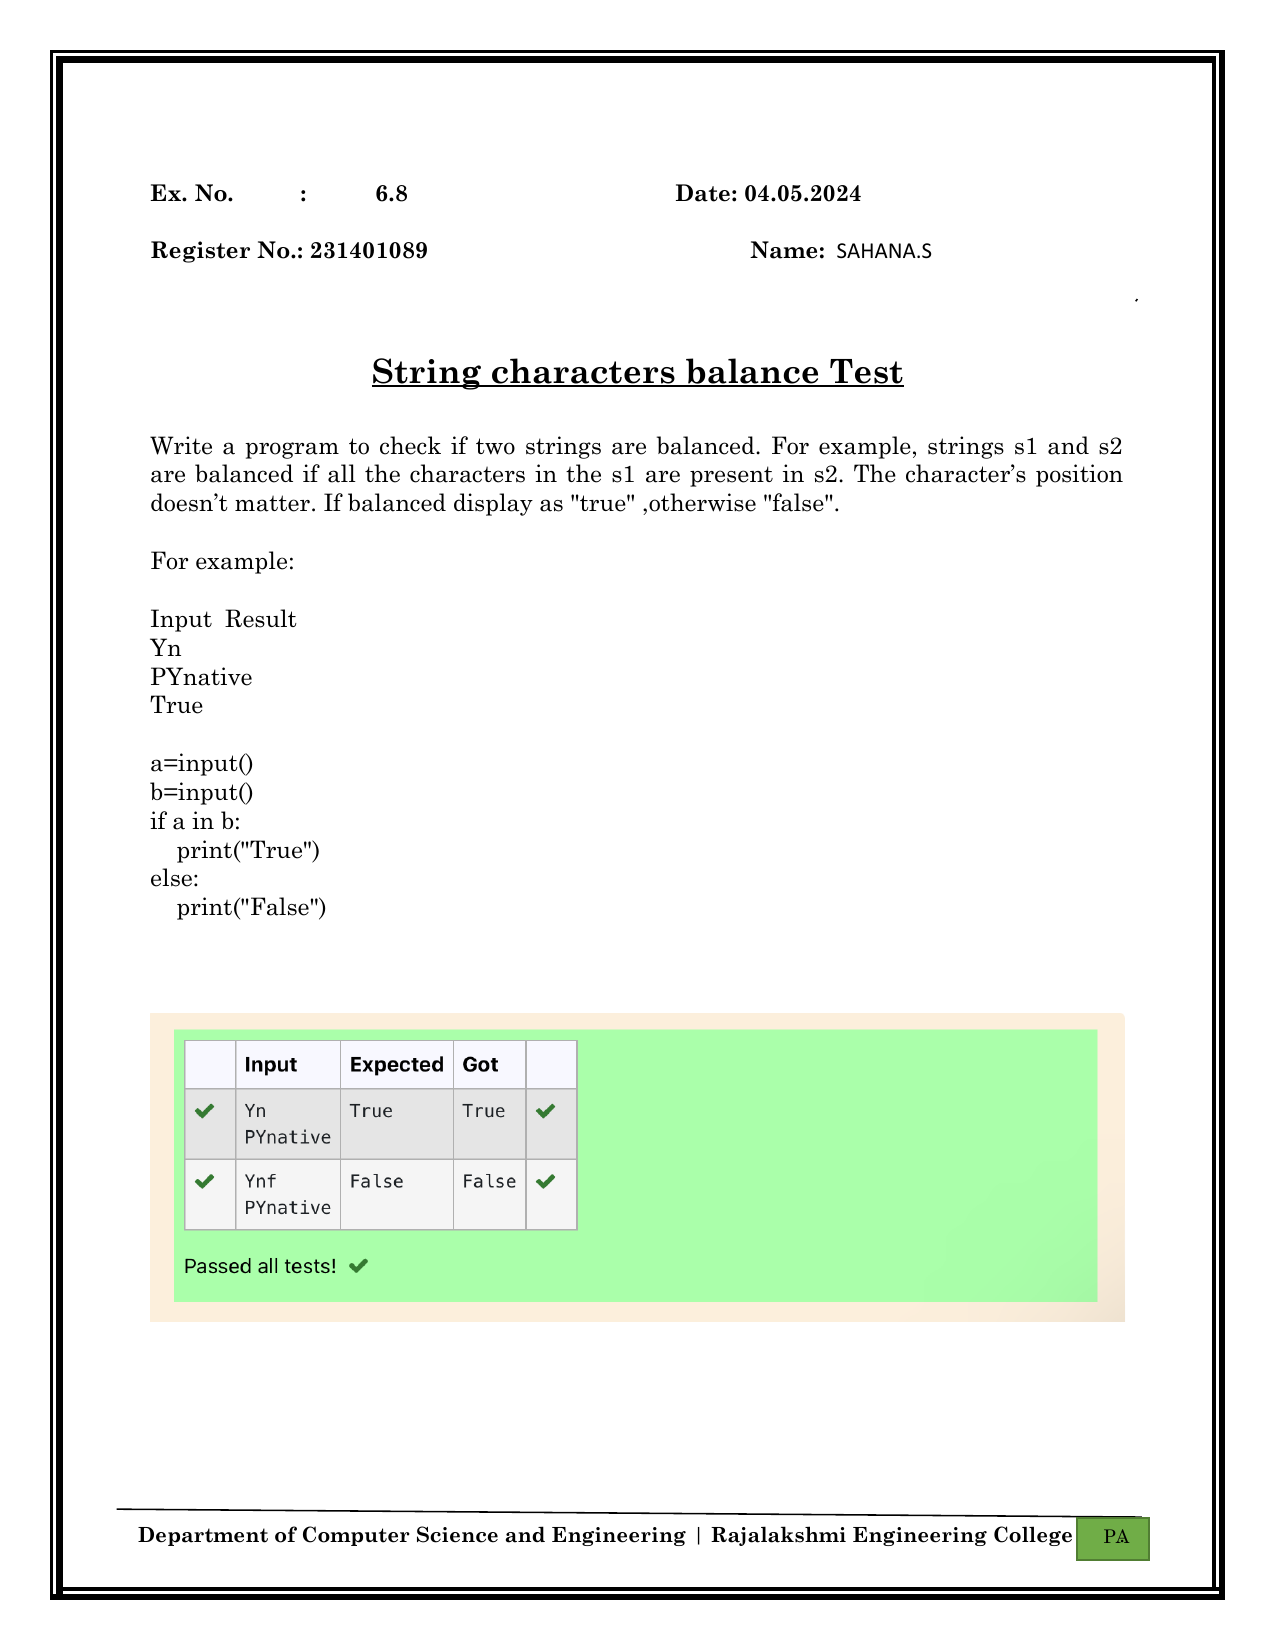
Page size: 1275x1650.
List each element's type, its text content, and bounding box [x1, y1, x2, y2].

text PYnative [150, 661, 1125, 690]
text For example: [150, 546, 1125, 575]
text print("False") [150, 892, 1125, 921]
text True [150, 690, 1125, 719]
text Write a program to check if two strings are balanced. For example, strings s1 and s2 are balanced if all the characters in the s1 are present in s2. The character’s position doesn’t matter. If balanced display as "true" ,otherwise "false". [150, 430, 1125, 517]
text Ex. No. : 6.8 Date: 04.05.2024 [150, 179, 1125, 207]
text a=input() [150, 748, 1125, 777]
text String characters balance Test [150, 350, 1125, 390]
text if a in b: [150, 806, 1125, 834]
text print("True") [150, 834, 1125, 863]
text Yn [150, 632, 1125, 661]
text b=input() [150, 777, 1125, 806]
picture [150, 1007, 1125, 1322]
text Register No.: 231401089 Name: SAHANA.S [150, 236, 1125, 264]
text Input Result [150, 603, 1125, 632]
text else: [150, 863, 1125, 892]
